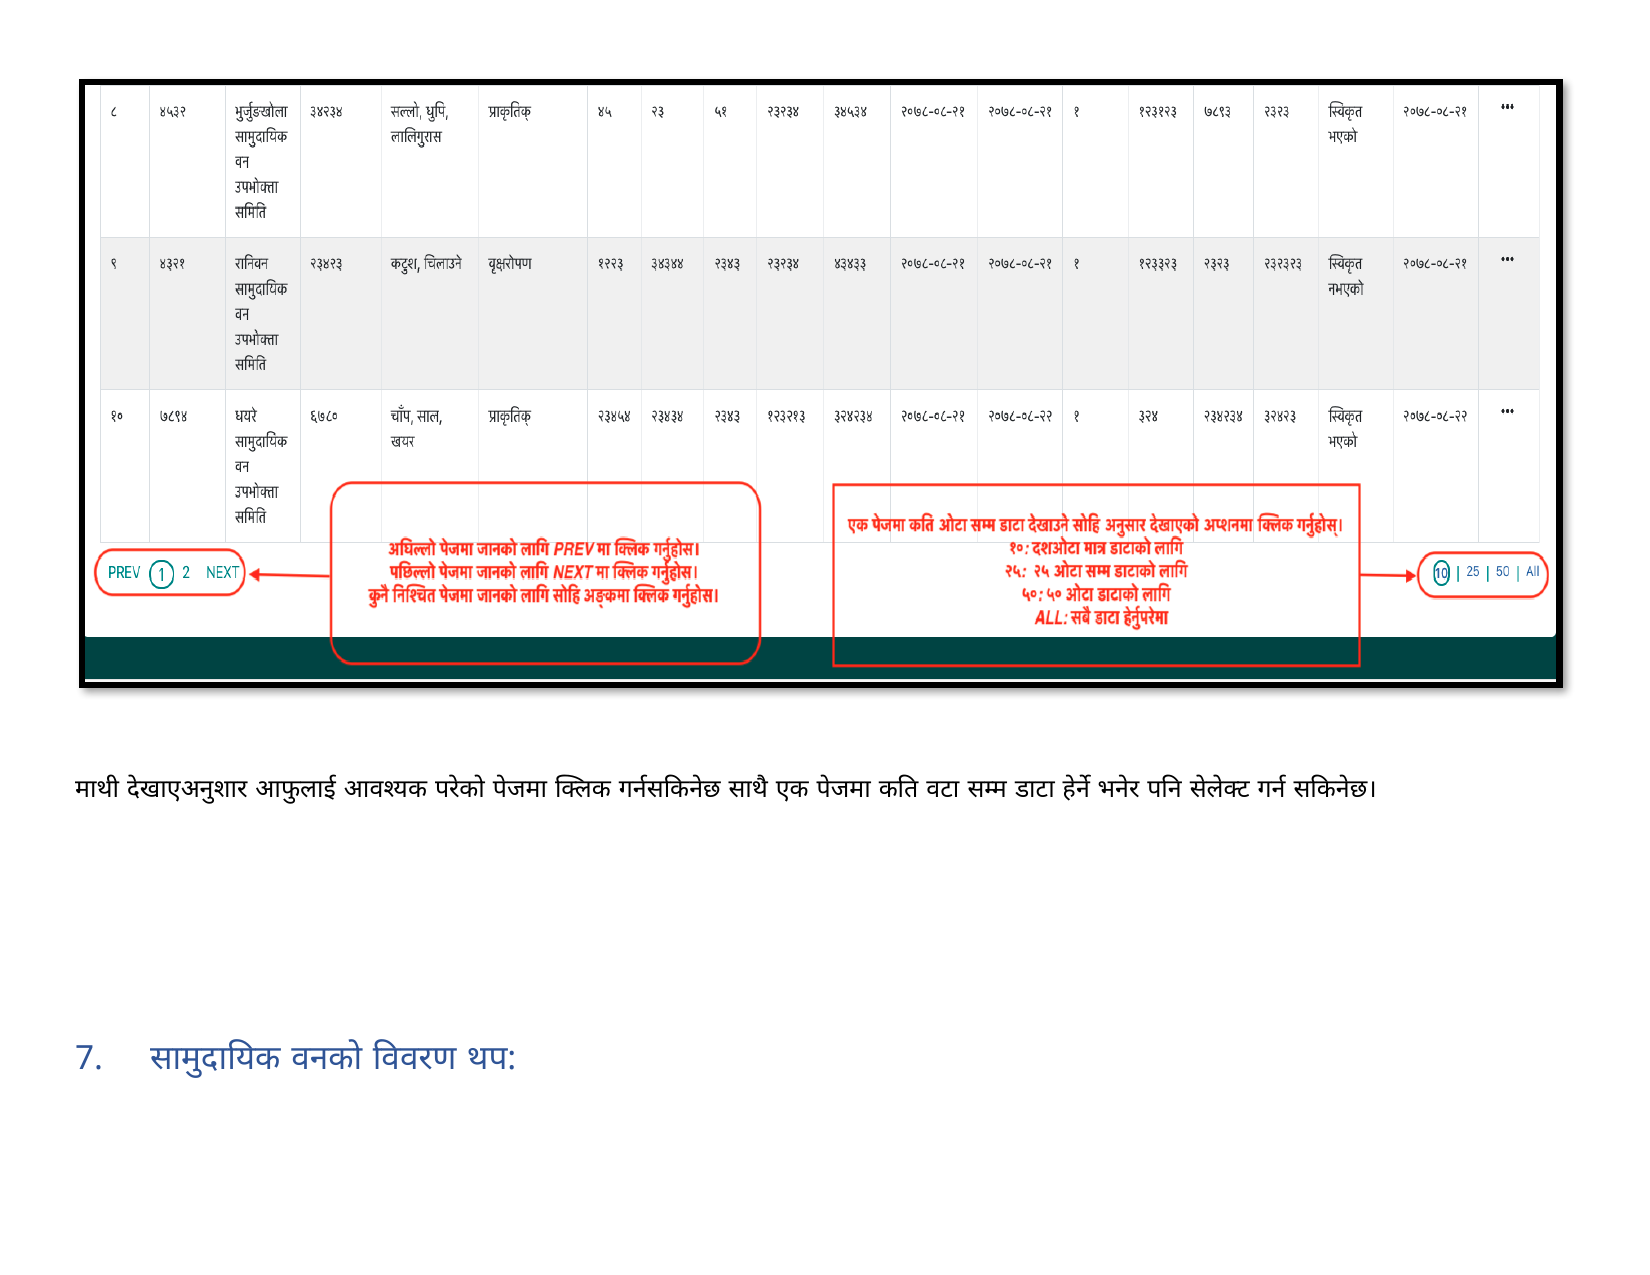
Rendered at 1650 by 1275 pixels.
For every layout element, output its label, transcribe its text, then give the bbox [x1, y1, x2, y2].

subtitle सामुदायिक वनको विवरण थप: [75, 1034, 1575, 1079]
text माथी देखाएअनुशार आफुलाई आवश्यक परेको पेजमा क्लिक गर्नसकिनेछ साथै एक पेजमा कति वटा सम्म डाटा हेर्ने भनेर पनि सेलेक्ट गर्न सकिनेछ। [75, 770, 1575, 804]
picture [85, 85, 1556, 682]
